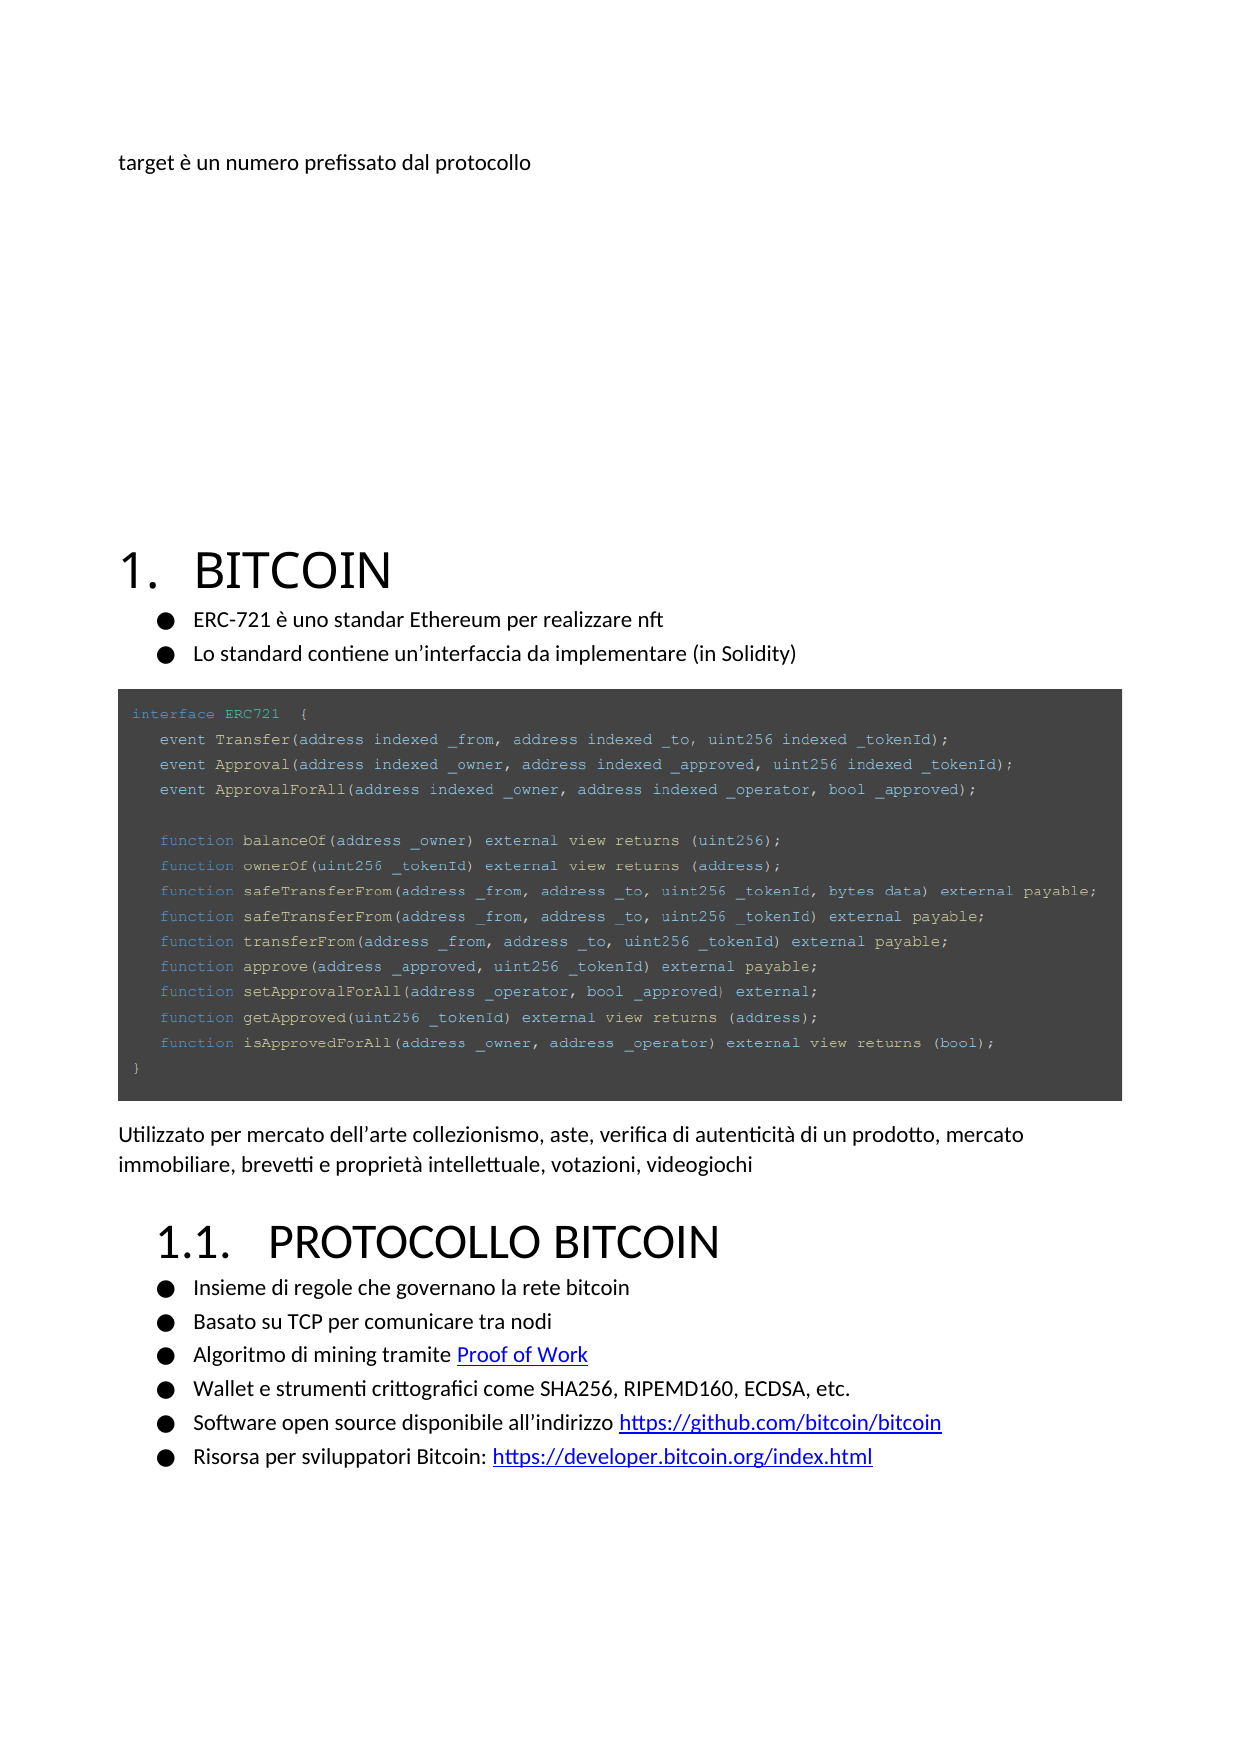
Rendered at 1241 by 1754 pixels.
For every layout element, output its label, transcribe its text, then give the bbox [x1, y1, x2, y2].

text Utilizzato per mercato dell’arte collezionismo, aste, verifica di autenticità di un prodotto, mercato immobiliare, brevetti e proprietà intellettuale, votazioni, videogiochi [118, 1120, 1122, 1178]
list Insieme di regole che governano la rete bitcoin [156, 1271, 1122, 1302]
subtitle BITCOIN [118, 535, 1122, 603]
list Wallet e strumenti crittografici come SHA256, RIPEMD160, ECDSA, etc. [156, 1372, 1122, 1403]
picture [118, 687, 1123, 1102]
list Basato su TCP per comunicare tra nodi [156, 1305, 1122, 1336]
list ERC-721 è uno standar Ethereum per realizzare nft [156, 603, 1122, 634]
list Software open source disponibile all’indirizzo https://github.com/bitcoin/bitcoin [156, 1406, 1122, 1437]
text target è un numero prefissato dal protocollo [118, 148, 1122, 176]
subtitle PROTOCOLLO BITCOIN [156, 1210, 1122, 1271]
list Lo standard contiene un’interfaccia da implementare (in Solidity) [156, 637, 1122, 668]
list Risorsa per sviluppatori Bitcoin: https://developer.bitcoin.org/index.html [156, 1440, 1122, 1471]
list Algoritmo di mining tramite Proof of Work [156, 1338, 1122, 1370]
